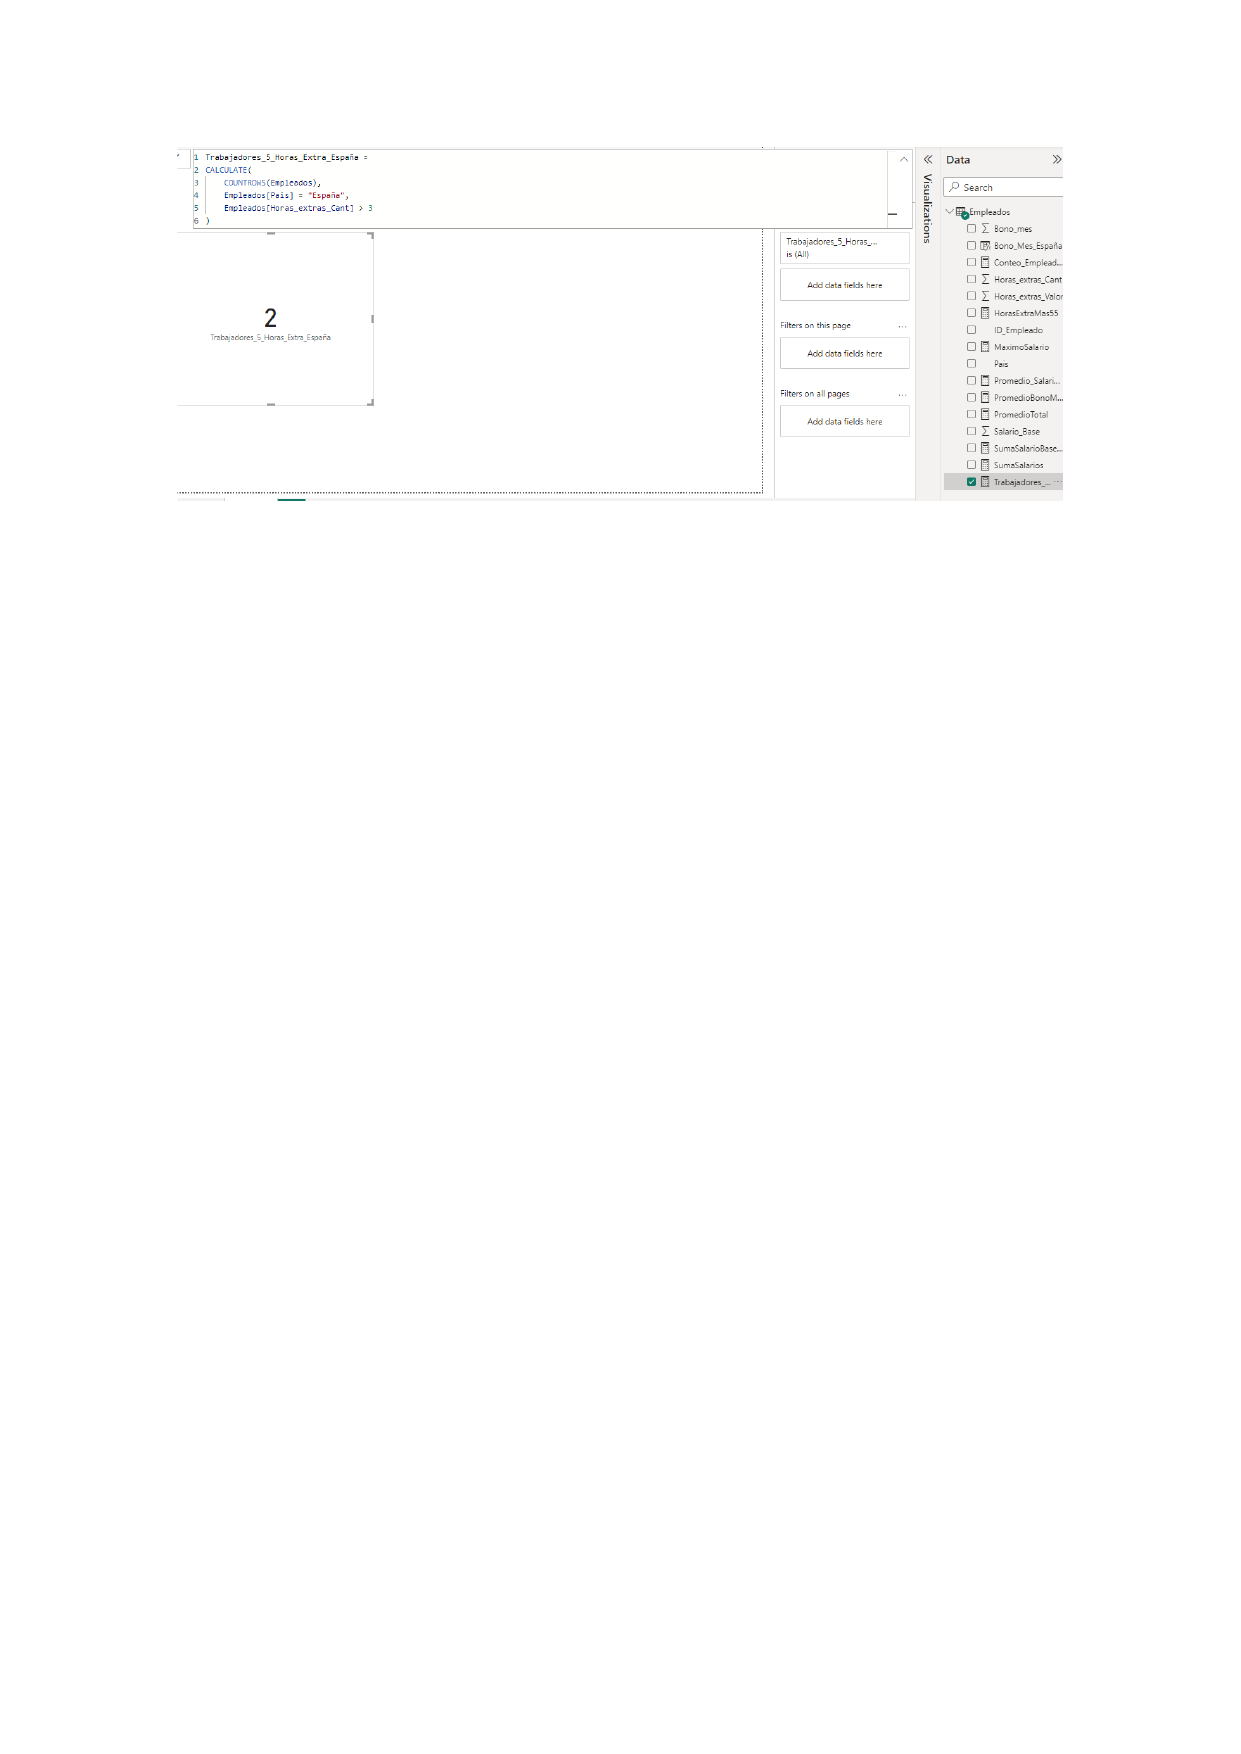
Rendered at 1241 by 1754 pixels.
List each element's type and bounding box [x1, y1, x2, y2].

picture [177, 147, 1063, 501]
